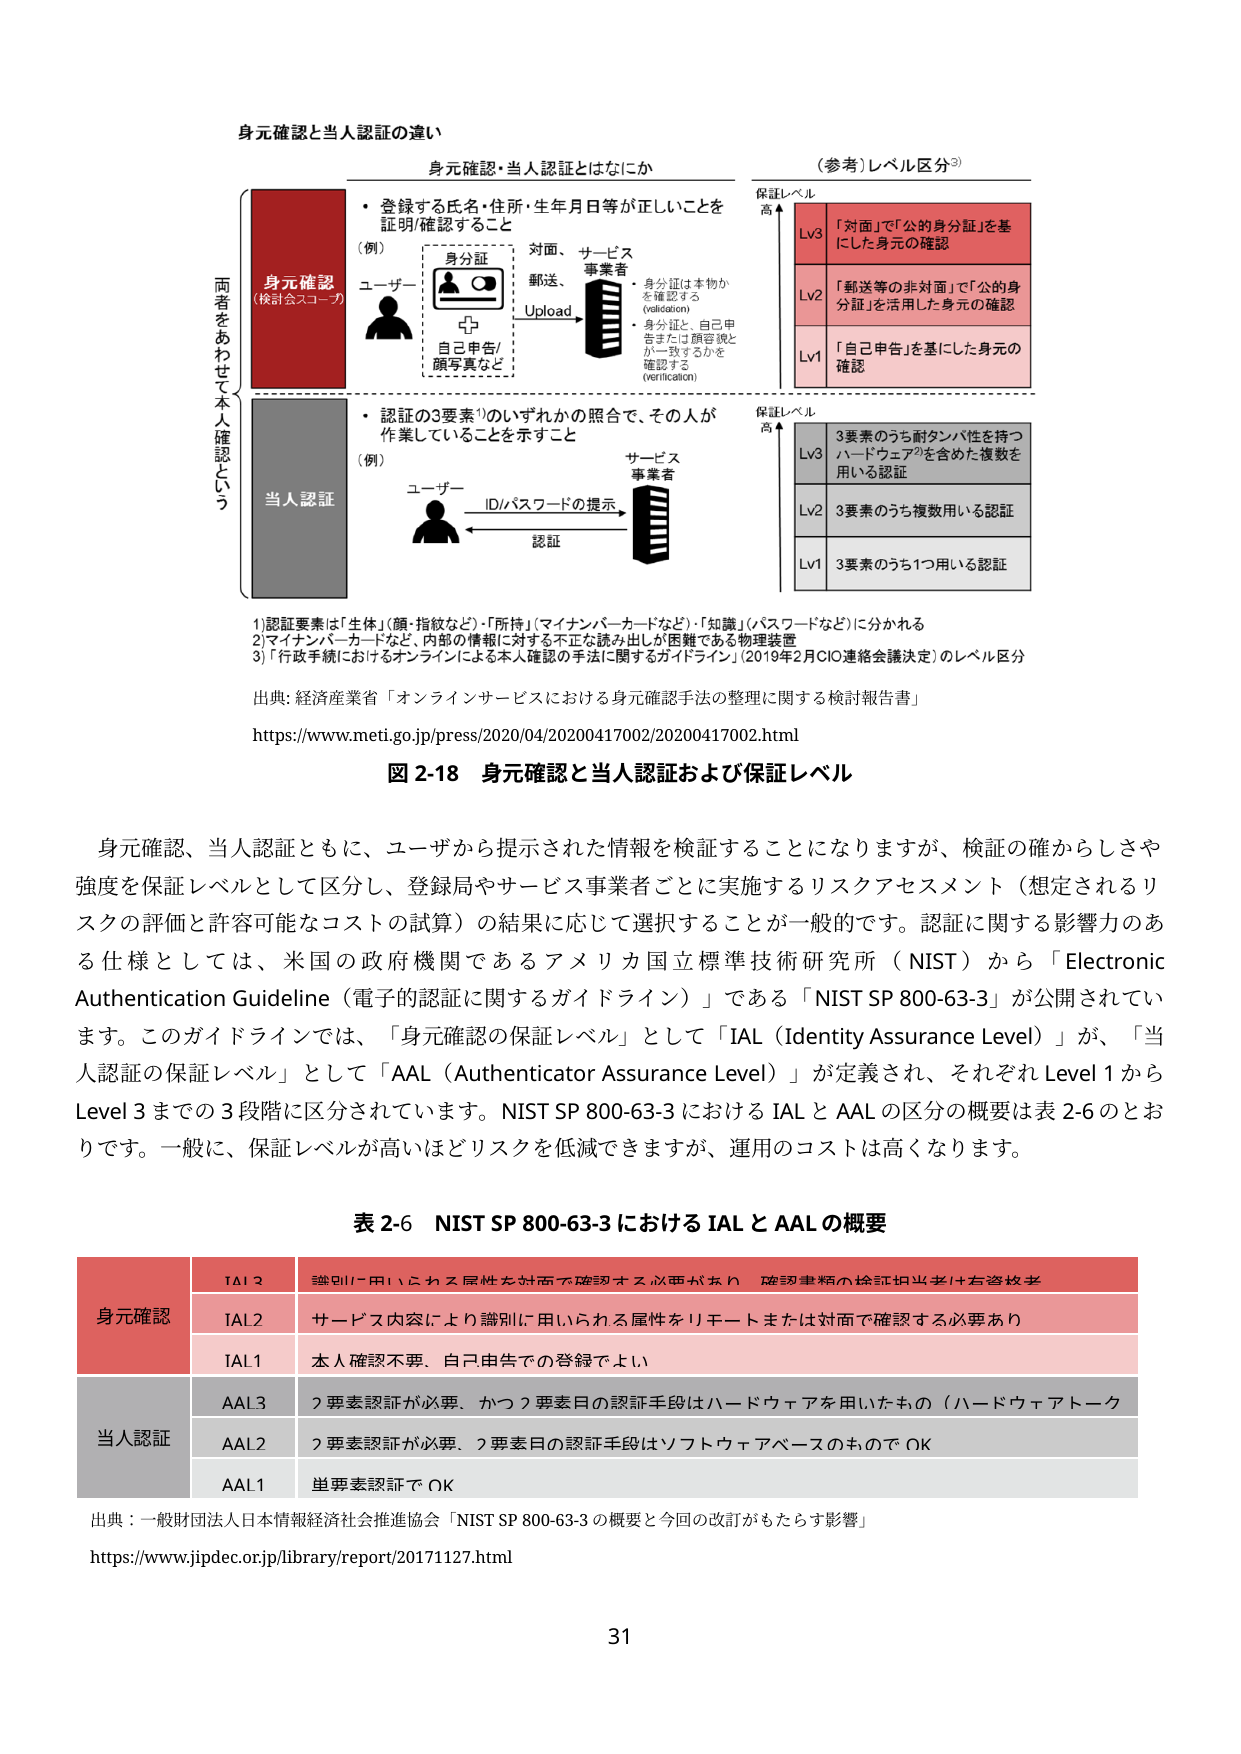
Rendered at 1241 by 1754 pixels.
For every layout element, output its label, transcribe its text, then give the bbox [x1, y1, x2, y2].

table_cell 2要素認証が必要、2要素目の認証手段はソフトウェアベースのものでOK [298, 1418, 1138, 1457]
table_cell 2要素認証が必要、かつ2要素目の認証手段はハードウェアを用いたもの（ハードウェアトークン等） [298, 1377, 1138, 1416]
table_cell IAL1 [192, 1335, 295, 1374]
table_cell IAL2 [192, 1294, 295, 1333]
table_cell サービス内容により識別に用いられる属性をリモートまたは対面で確認する必要あり [298, 1294, 1138, 1333]
table_cell 単要素認証でOK [298, 1459, 1138, 1498]
table_cell AAL2 [192, 1418, 295, 1457]
text 出典: 経済産業省「オンラインサービスにおける身元確認手法の整理に関する検討報告書」 https://www.meti.go.jp/press/2020/04/20200417002/20200417002.html [252, 678, 1165, 753]
table_cell 当人認証 [77, 1377, 190, 1498]
table_cell AAL1 [192, 1459, 295, 1498]
table_header 識別に用いられる属性を対面で確認する必要があり、確認書類の検証担当者は有資格者 [298, 1257, 1138, 1292]
picture [200, 116, 1040, 673]
table_cell AAL3 [192, 1377, 295, 1416]
table_header IAL3 [192, 1257, 295, 1292]
text 出典：一般財団法人日本情報経済社会推進協会「NIST SP 800-63-3の概要と今回の改訂がもたらす影響」 https://www.jipdec.or.jp/library/report/20171127.html [90, 1501, 1165, 1576]
table_cell 本人確認不要、自己申告での登録でよい [298, 1335, 1138, 1374]
table_header 身元確認 [77, 1257, 190, 1374]
